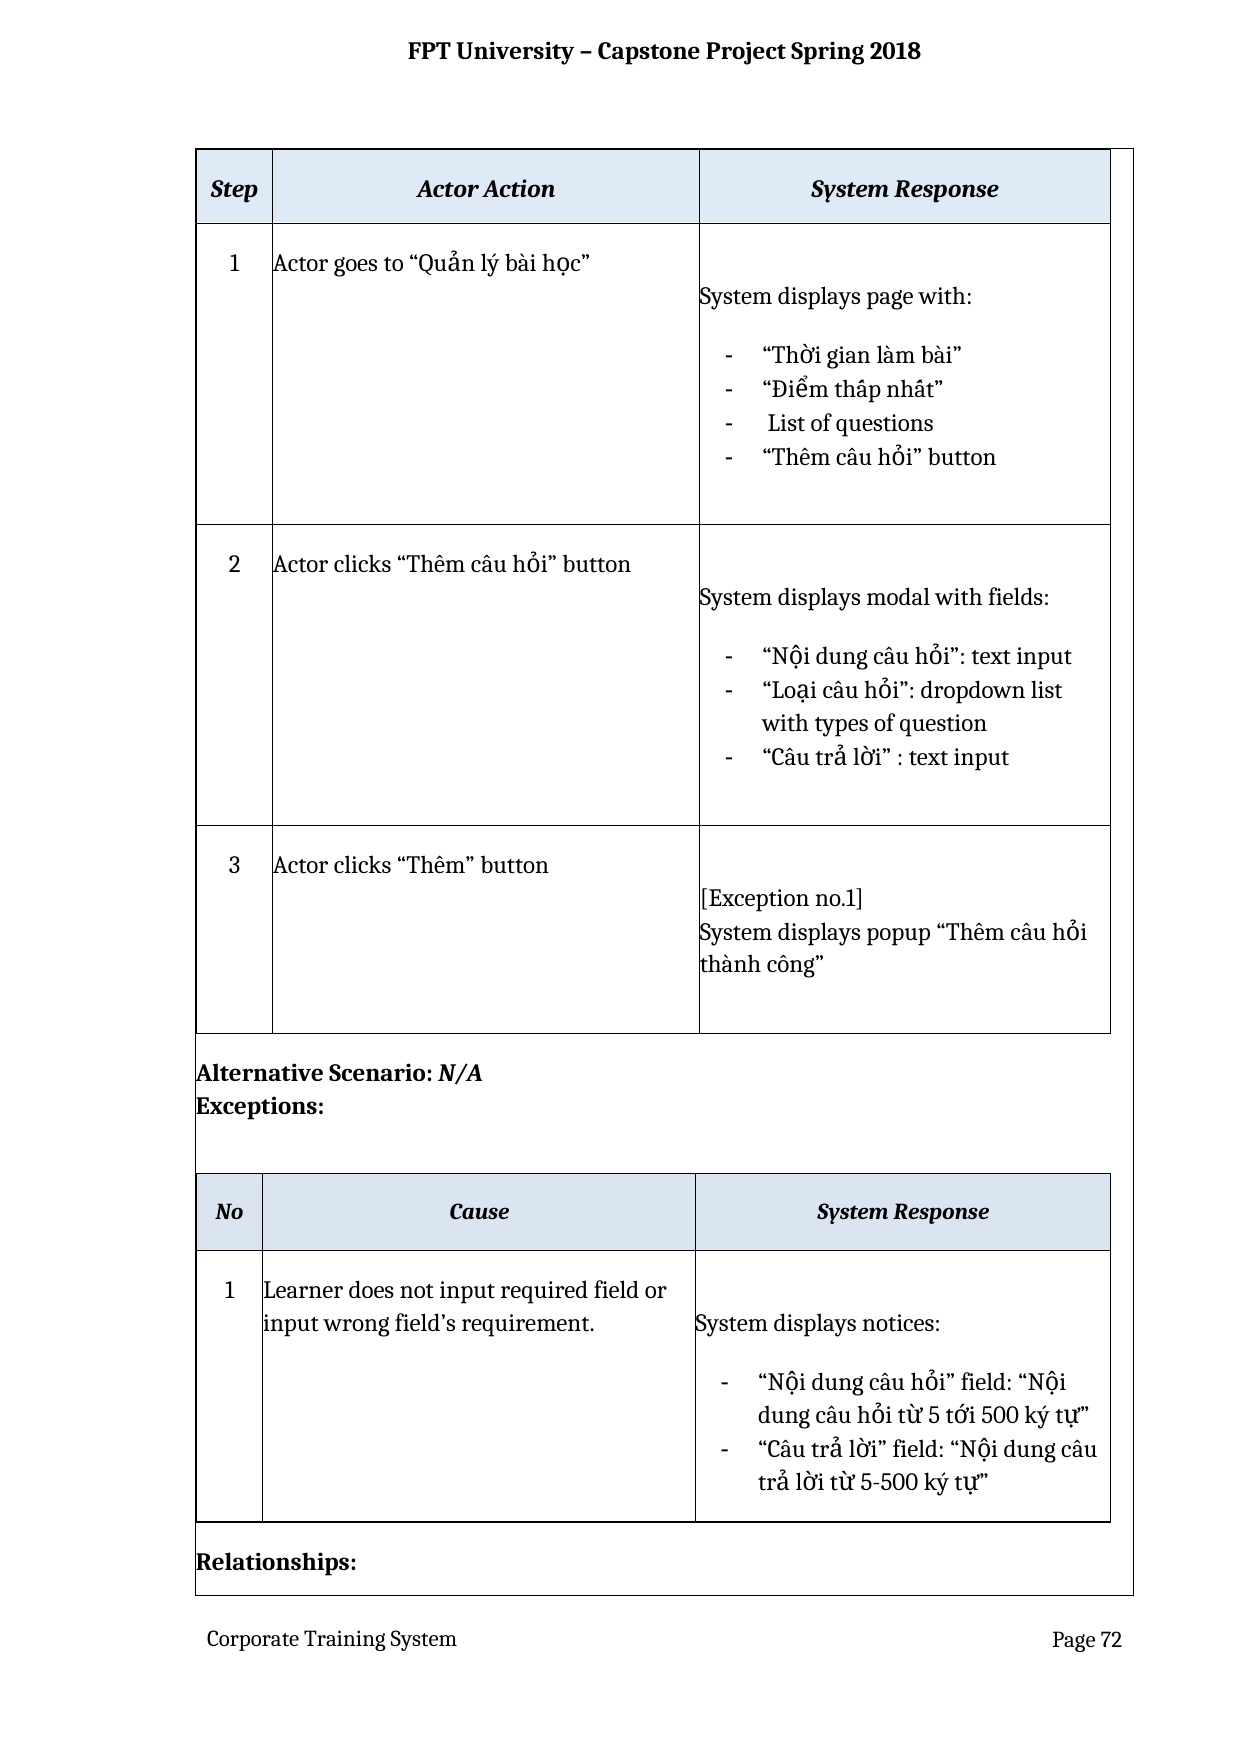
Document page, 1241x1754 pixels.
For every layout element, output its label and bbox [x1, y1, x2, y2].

table_cell [196, 149, 1133, 1595]
